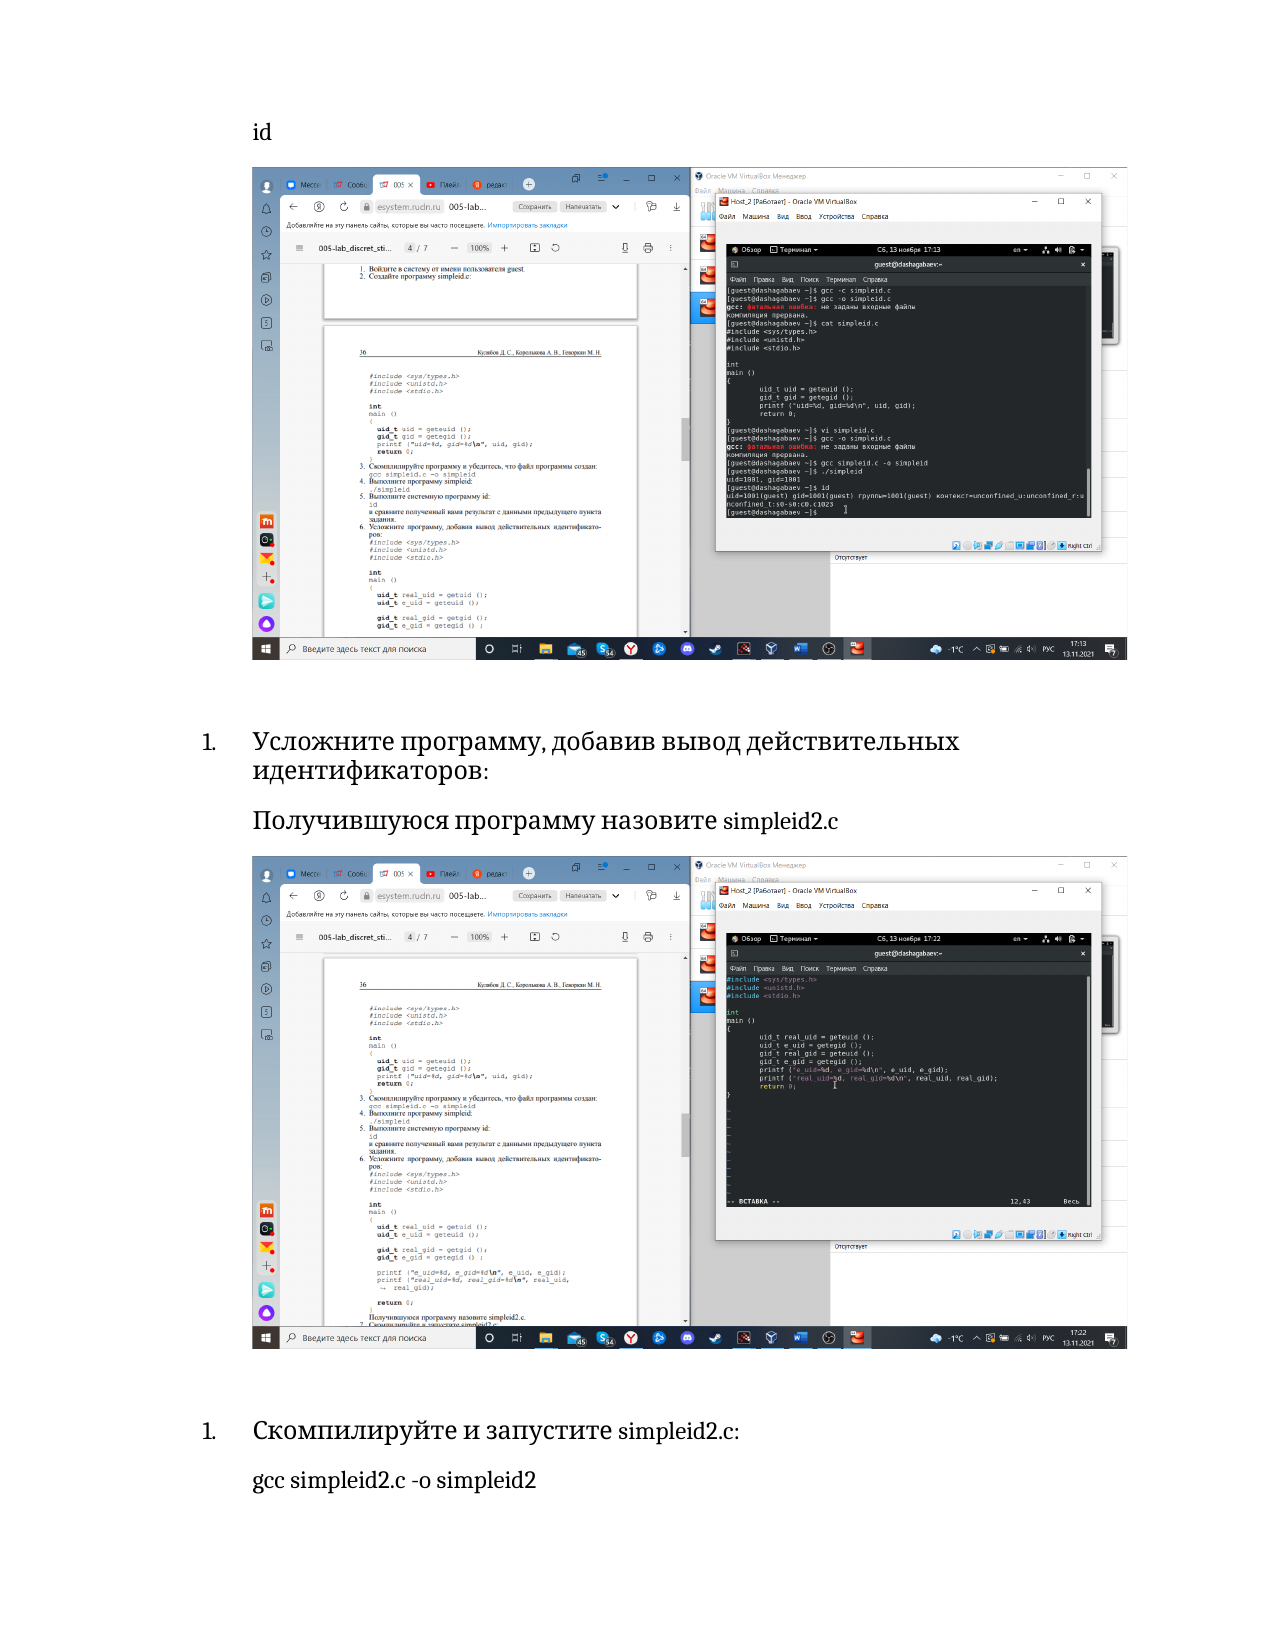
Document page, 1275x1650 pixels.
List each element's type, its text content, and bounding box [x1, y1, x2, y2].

picture [252, 167, 1128, 660]
list Скомпилируйте и запустите simpleid2.c: [202, 1417, 1186, 1445]
list Получившуюся программу назовите simpleid2.c [202, 807, 1186, 835]
list id [202, 118, 1186, 147]
list gcc simpleid2.c -o simpleid2 [202, 1466, 1186, 1495]
list Усложните программу, добавив вывод действительных идентификаторов: [202, 728, 1186, 786]
picture [252, 856, 1128, 1349]
